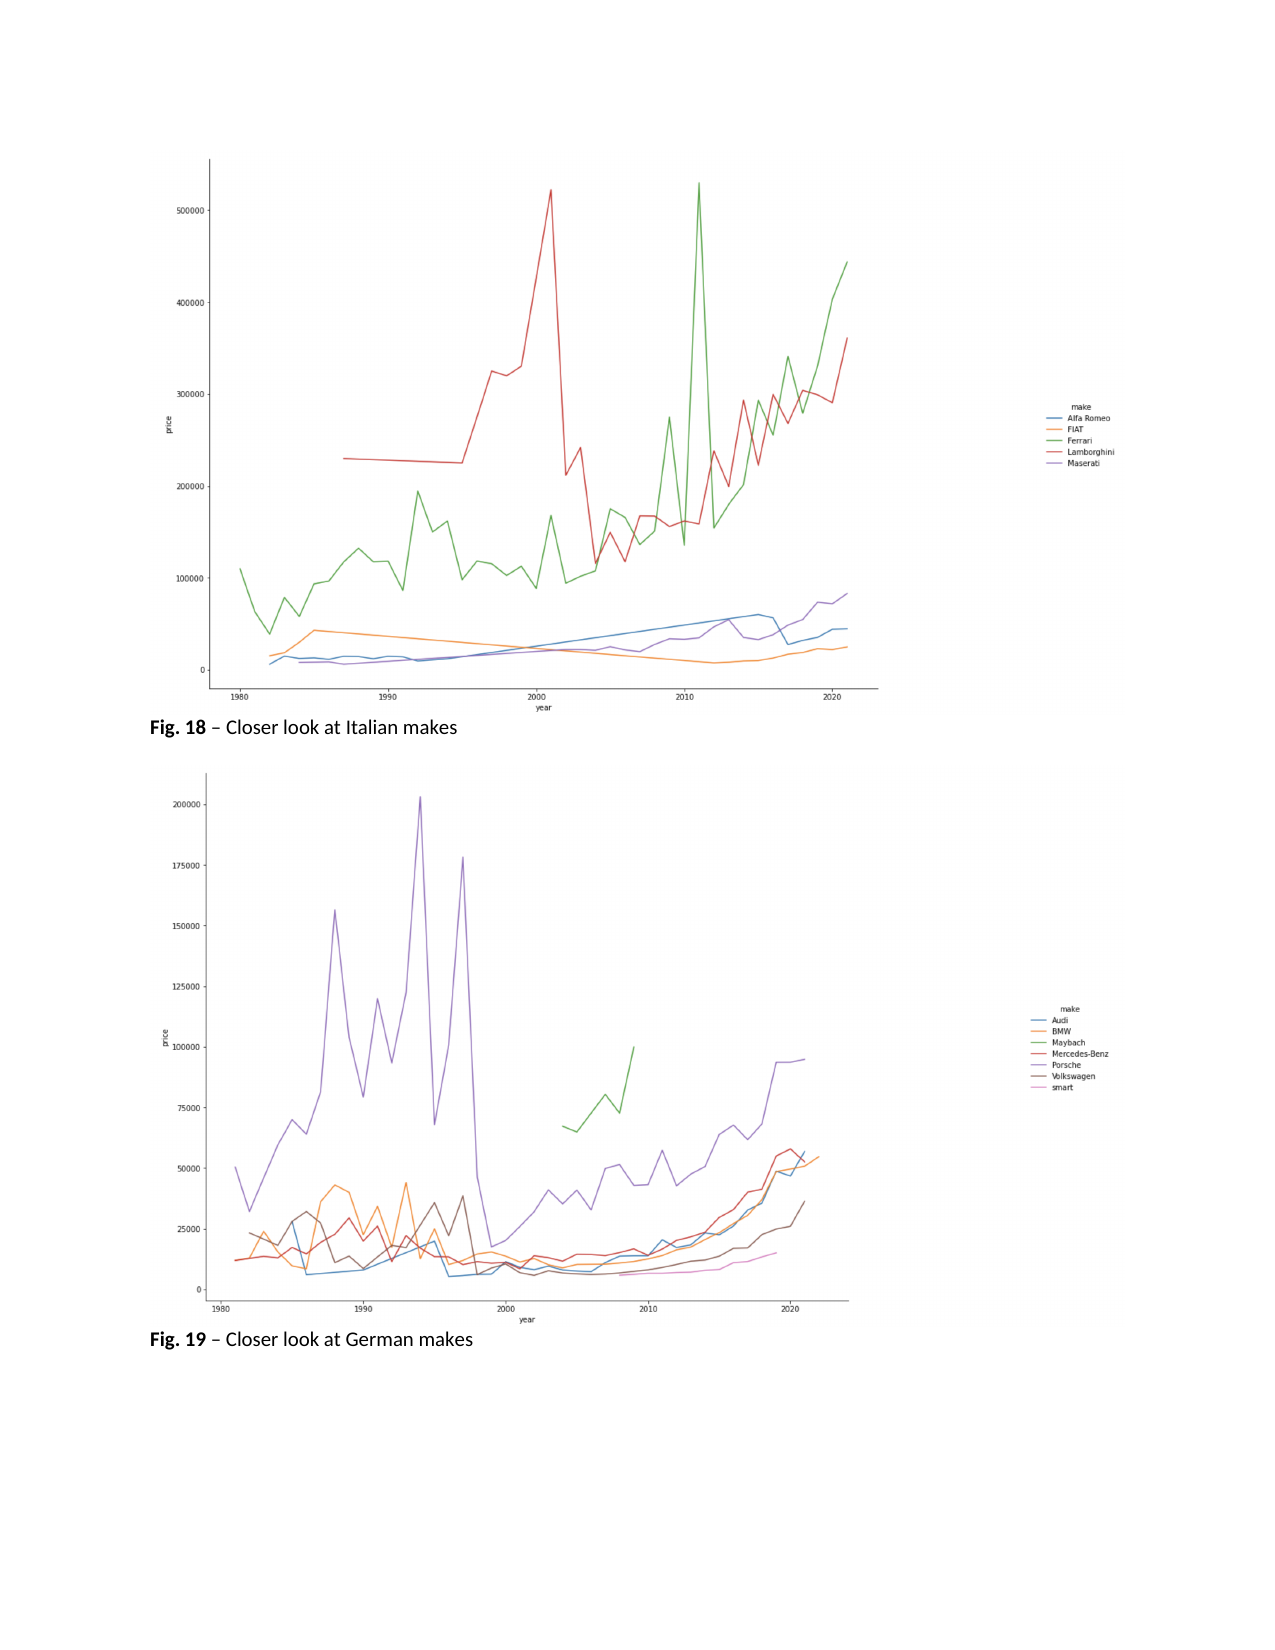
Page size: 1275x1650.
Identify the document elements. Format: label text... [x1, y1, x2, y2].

picture [150, 150, 1125, 715]
text Fig. 18 – Closer look at Italian makes [150, 715, 1125, 740]
picture [150, 765, 1125, 1327]
text Fig. 19 – Closer look at German makes [150, 1327, 1125, 1352]
